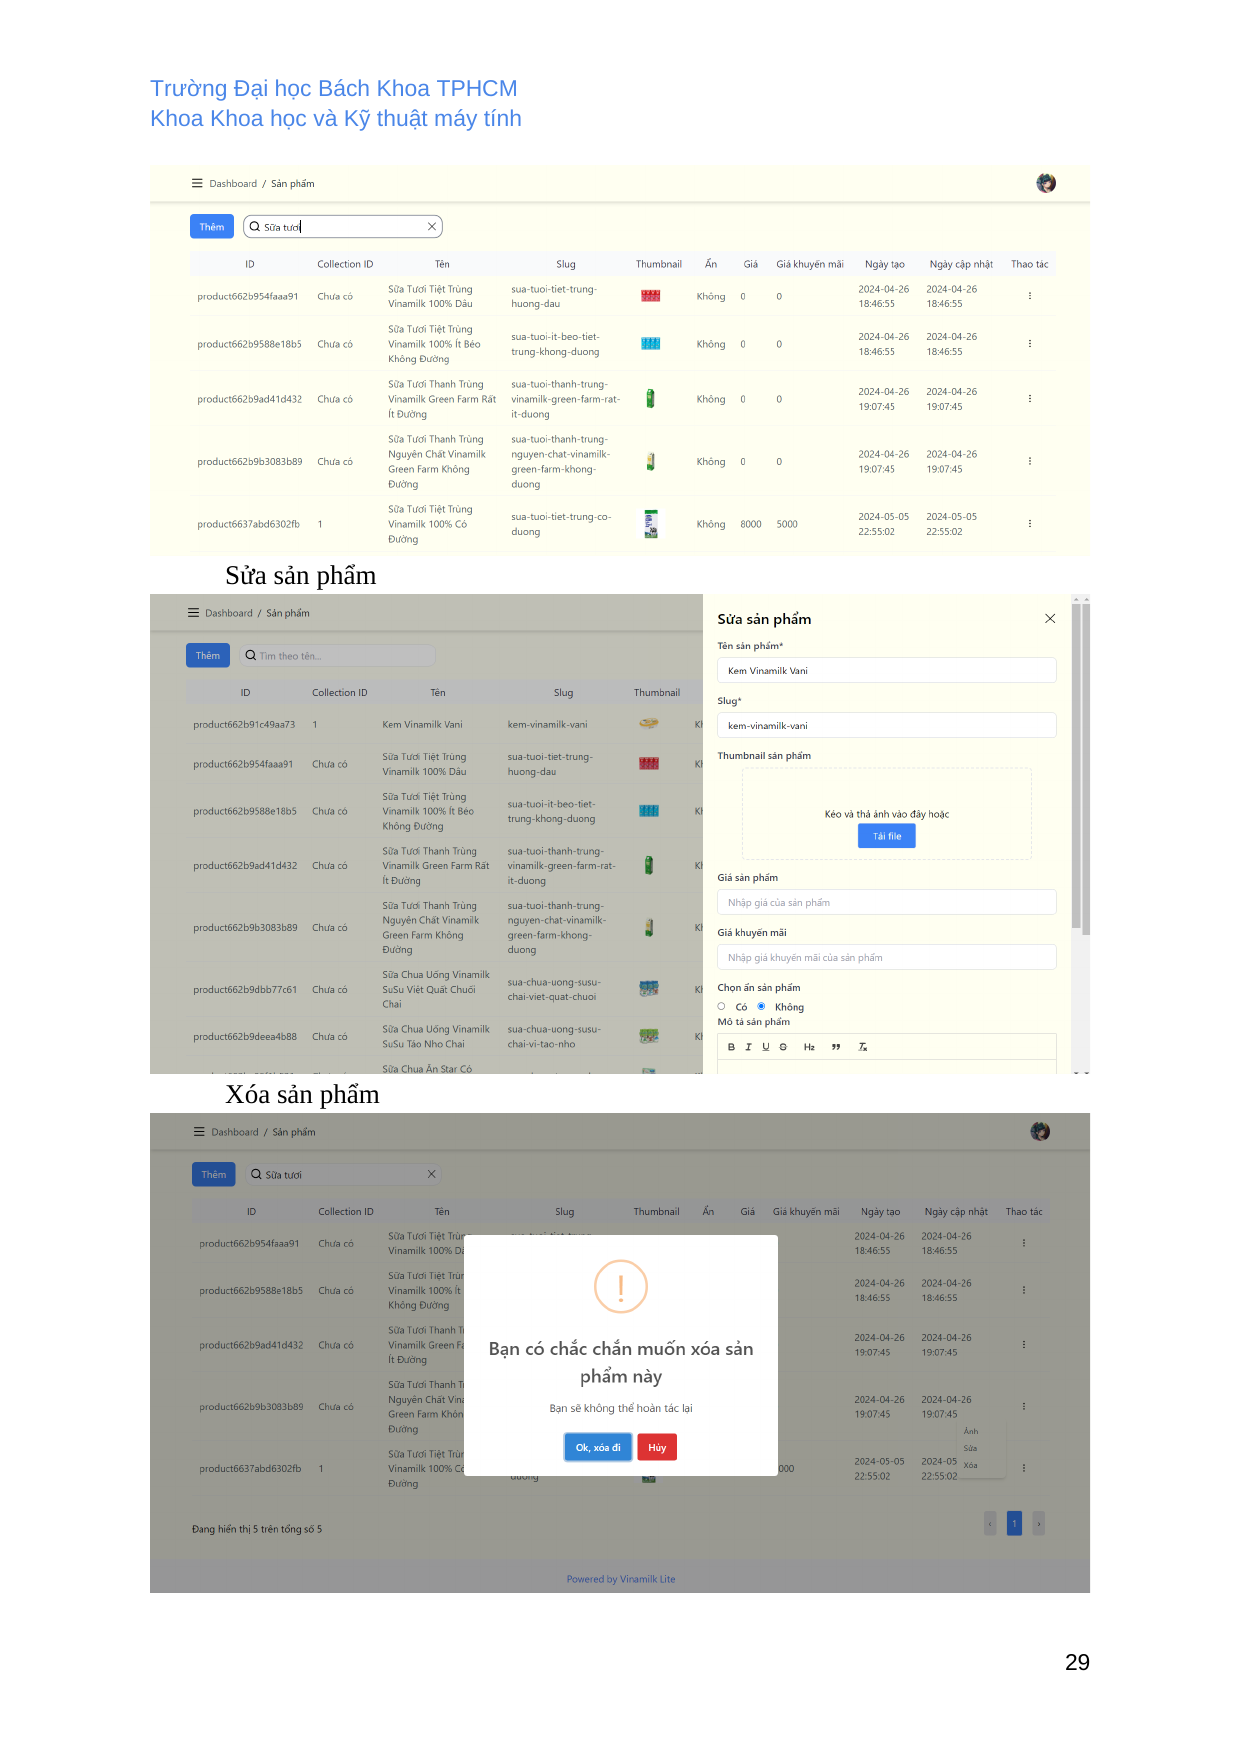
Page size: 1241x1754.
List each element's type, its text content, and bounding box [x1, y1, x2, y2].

picture [150, 594, 1091, 1074]
text Xóa sản phẩm [150, 1078, 1090, 1109]
text Sửa sản phẩm [150, 559, 1090, 590]
picture [150, 1113, 1091, 1593]
picture [150, 165, 1091, 556]
